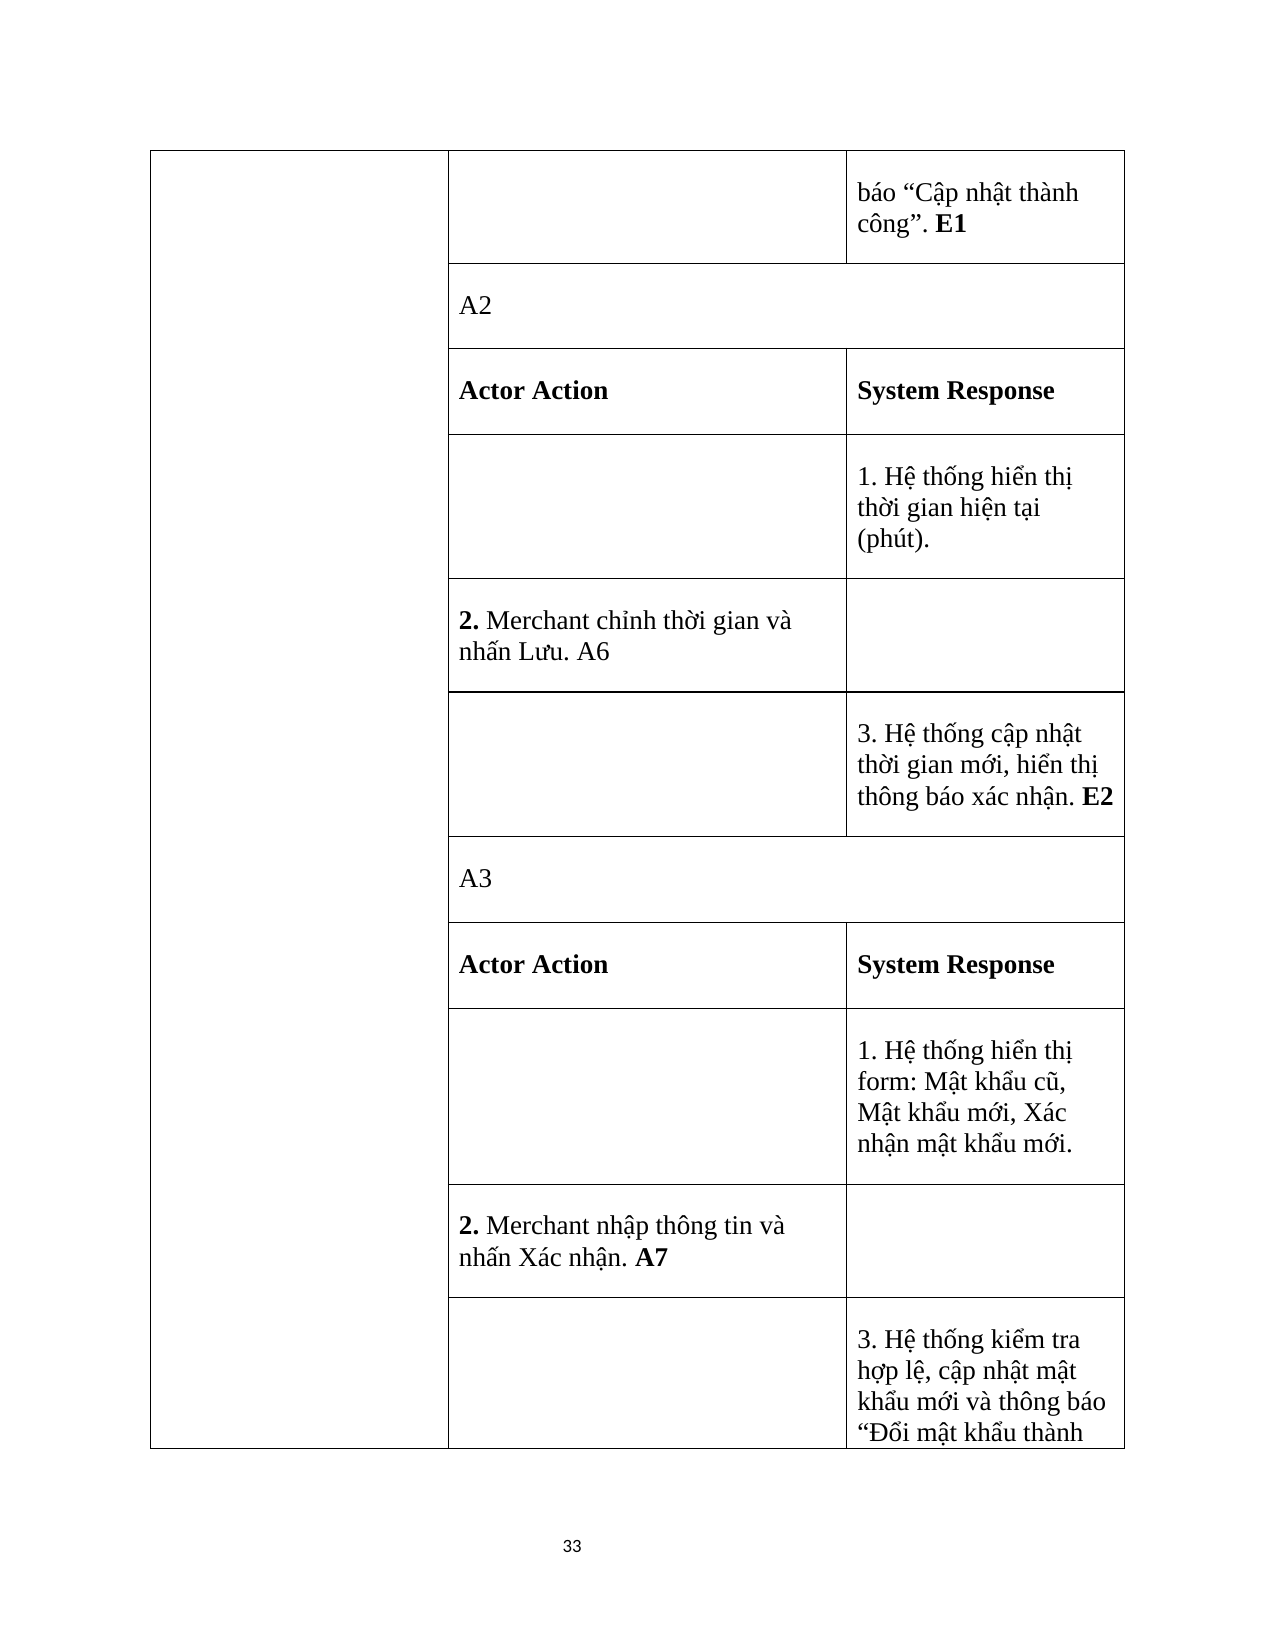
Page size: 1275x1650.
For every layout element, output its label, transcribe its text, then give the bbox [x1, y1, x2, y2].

table_cell Actor Action [449, 923, 846, 1008]
table_cell A3 [449, 837, 1124, 922]
table_cell [847, 1185, 1124, 1297]
table_cell 2. Merchant chỉnh thời gian và nhấn Lưu. A6 [449, 579, 846, 691]
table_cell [847, 1298, 1124, 1447]
table_cell [449, 693, 846, 836]
table_cell 2. Merchant nhập thông tin và nhấn Xác nhận. A7 [449, 1185, 846, 1297]
table_cell 1. Hệ thống hiển thị form: Mật khẩu cũ, Mật khẩu mới, Xác nhận mật khẩu mới. [847, 1009, 1124, 1183]
table_cell A2 [449, 264, 1124, 348]
table_cell System Response [847, 923, 1124, 1008]
table_cell 3. Hệ thống cập nhật thời gian mới, hiển thị thông báo xác nhận. E2 [847, 693, 1124, 836]
table_cell [449, 1298, 846, 1447]
table_cell Actor Action [449, 349, 846, 434]
table_cell [449, 1009, 846, 1183]
table_cell 1. Hệ thống hiển thị thời gian hiện tại (phút). [847, 435, 1124, 578]
table_cell [449, 435, 846, 578]
table_cell [449, 151, 846, 263]
table_cell System Response [847, 349, 1124, 434]
table_cell [847, 579, 1124, 691]
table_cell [847, 151, 1124, 263]
